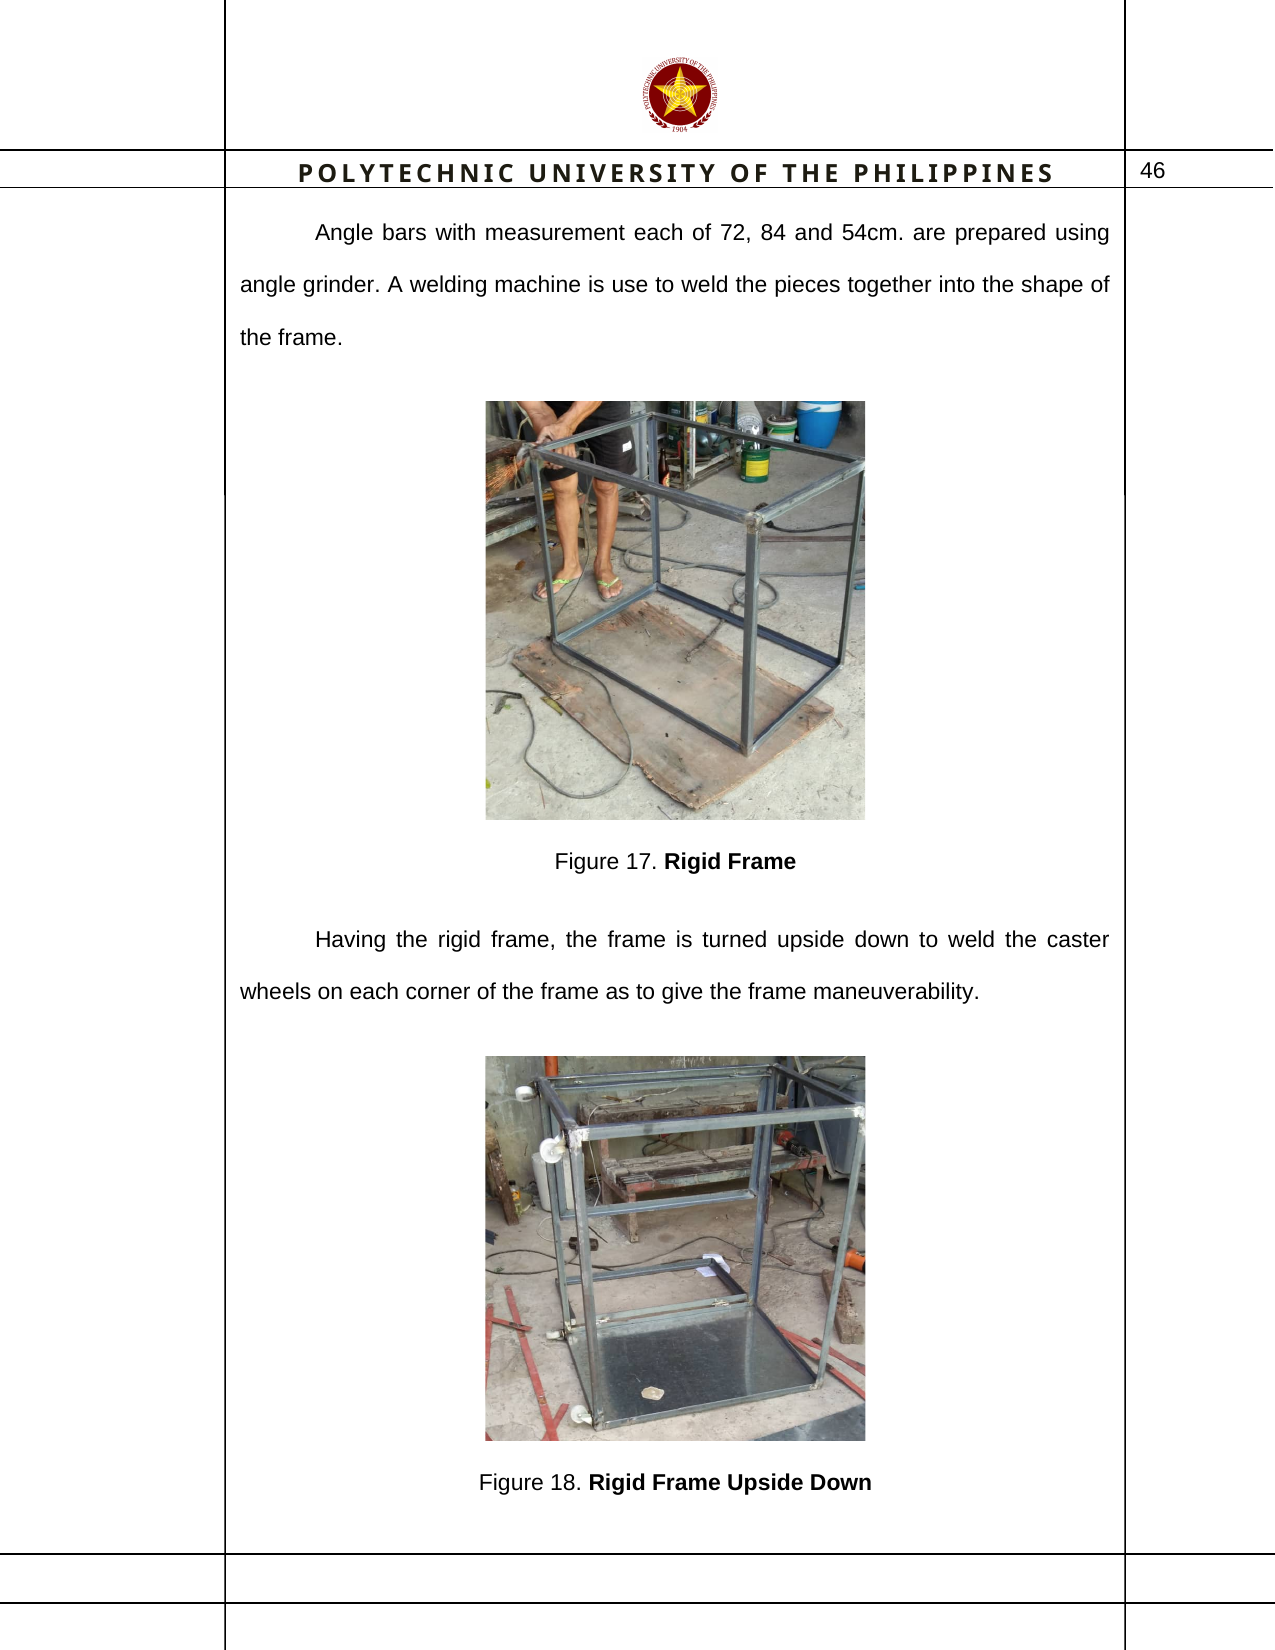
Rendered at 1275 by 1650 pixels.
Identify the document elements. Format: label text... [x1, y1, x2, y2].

picture [485, 1056, 866, 1441]
text Figure 17. Rigid Frame [240, 848, 1111, 874]
text Having the rigid frame, the frame is turned upside down to weld the caster wheels on each corner of the frame as to give the frame maneuverability. [240, 926, 1111, 1005]
picture [485, 401, 866, 820]
text Angle bars with measurement each of 72, 84 and 54cm. are prepared using angle grinder. A welding machine is use to weld the pieces together into the shape of the frame. [240, 219, 1111, 350]
text Figure 18. Rigid Frame Upside Down [240, 1469, 1111, 1496]
picture [642, 57, 718, 133]
